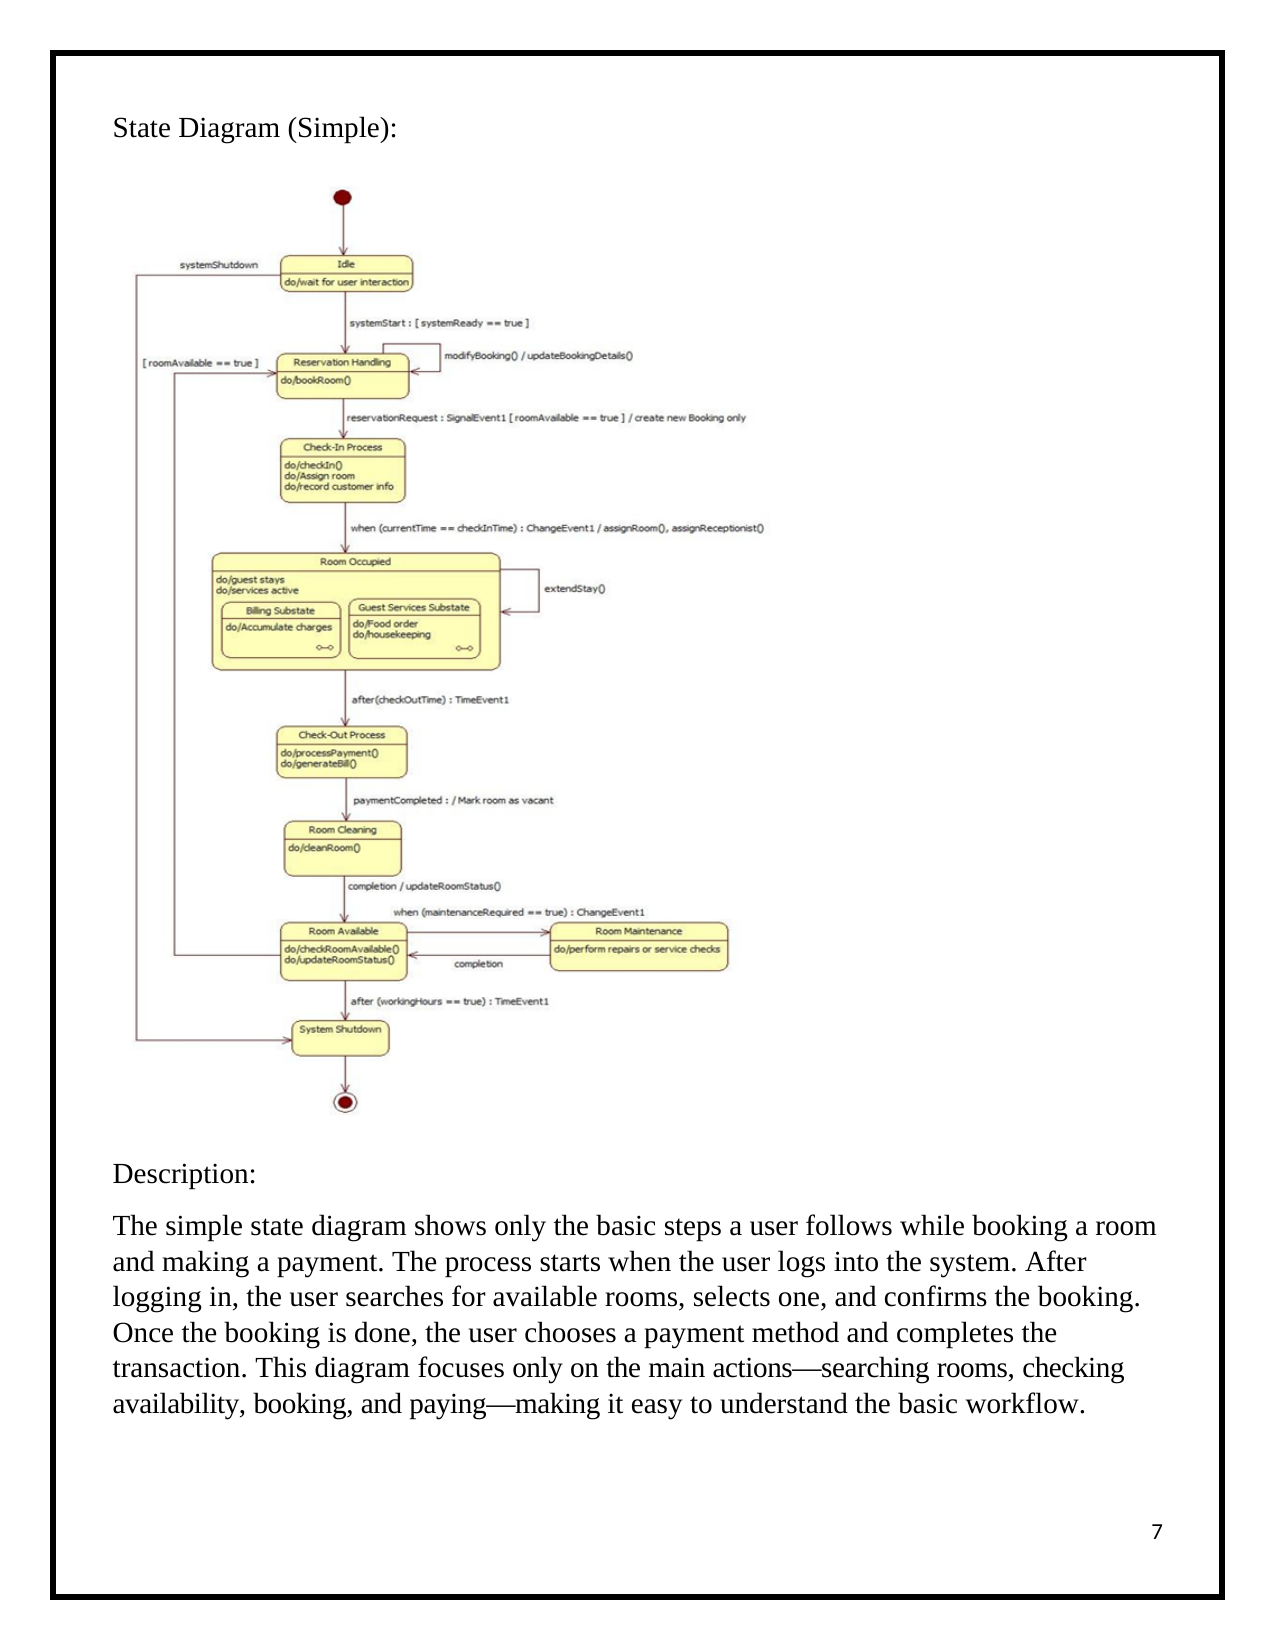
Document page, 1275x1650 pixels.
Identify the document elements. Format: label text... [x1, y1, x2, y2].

text Description: [112, 1156, 1162, 1189]
text State Diagram (Simple): [112, 110, 1162, 144]
picture [112, 162, 791, 1138]
text The simple state diagram shows only the basic steps a user follows while booking a room and making a payment. The process starts when the user logs into the system. After logging in, the user searches for available rooms, selects one, and confirms the booking. Once the booking is done, the user chooses a payment method and completes the transaction. This diagram focuses only on the main actions—searching rooms, checking availability, booking, and paying—making it easy to understand the basic workflow. [112, 1208, 1162, 1419]
